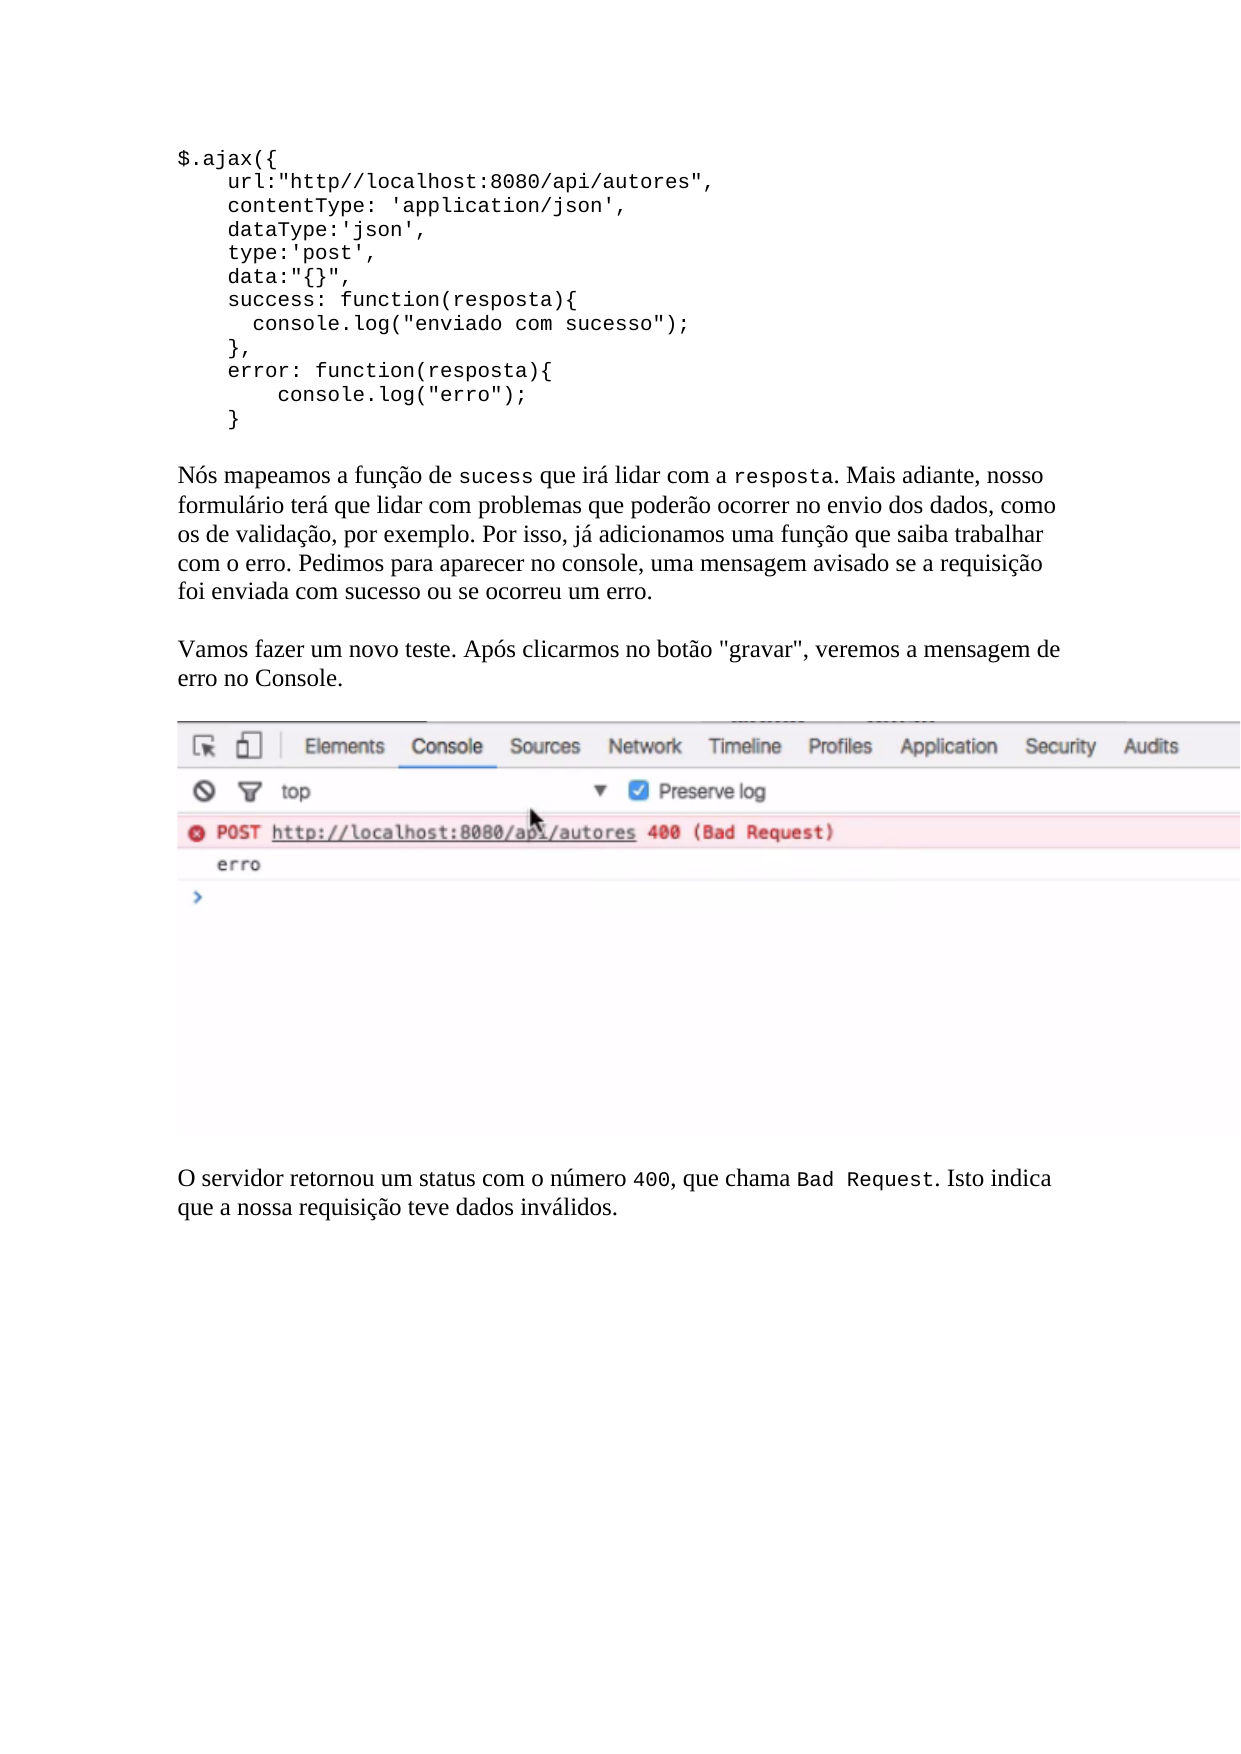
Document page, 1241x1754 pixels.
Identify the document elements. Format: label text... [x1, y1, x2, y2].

text console.log("enviado com sucesso"); [177, 313, 1063, 337]
text type:'post', [177, 242, 1063, 266]
text data:"{}", [177, 266, 1063, 289]
text console.log("erro"); [177, 384, 1063, 408]
text $.ajax({ [177, 148, 1063, 171]
picture [177, 721, 1241, 1134]
text url:"http//localhost:8080/api/autores", [177, 171, 1063, 195]
text dataType:'json', [177, 218, 1063, 242]
text success: function(resposta){ [177, 289, 1063, 313]
text contentType: 'application/json', [177, 195, 1063, 218]
text error: function(resposta){ [177, 360, 1063, 384]
text O servidor retornou um status com o número 400, que chama Bad Request. Isto indica que a nossa requisição teve dados inválidos. [177, 1163, 1063, 1221]
text Vamos fazer um novo teste. Após clicarmos no botão "gravar", veremos a mensagem de erro no Console. [177, 634, 1063, 692]
text } [177, 408, 1063, 431]
text Nós mapeamos a função de sucess que irá lidar com a resposta. Mais adiante, nosso formulário terá que lidar com problemas que poderão ocorrer no envio dos dados, como os de validação, por exemplo. Por isso, já adicionamos uma função que saiba trabalhar com o erro. Pedimos para aparecer no console, uma mensagem avisado se a requisição foi enviada com sucesso ou se ocorreu um erro. [177, 461, 1063, 605]
text }, [177, 337, 1063, 360]
